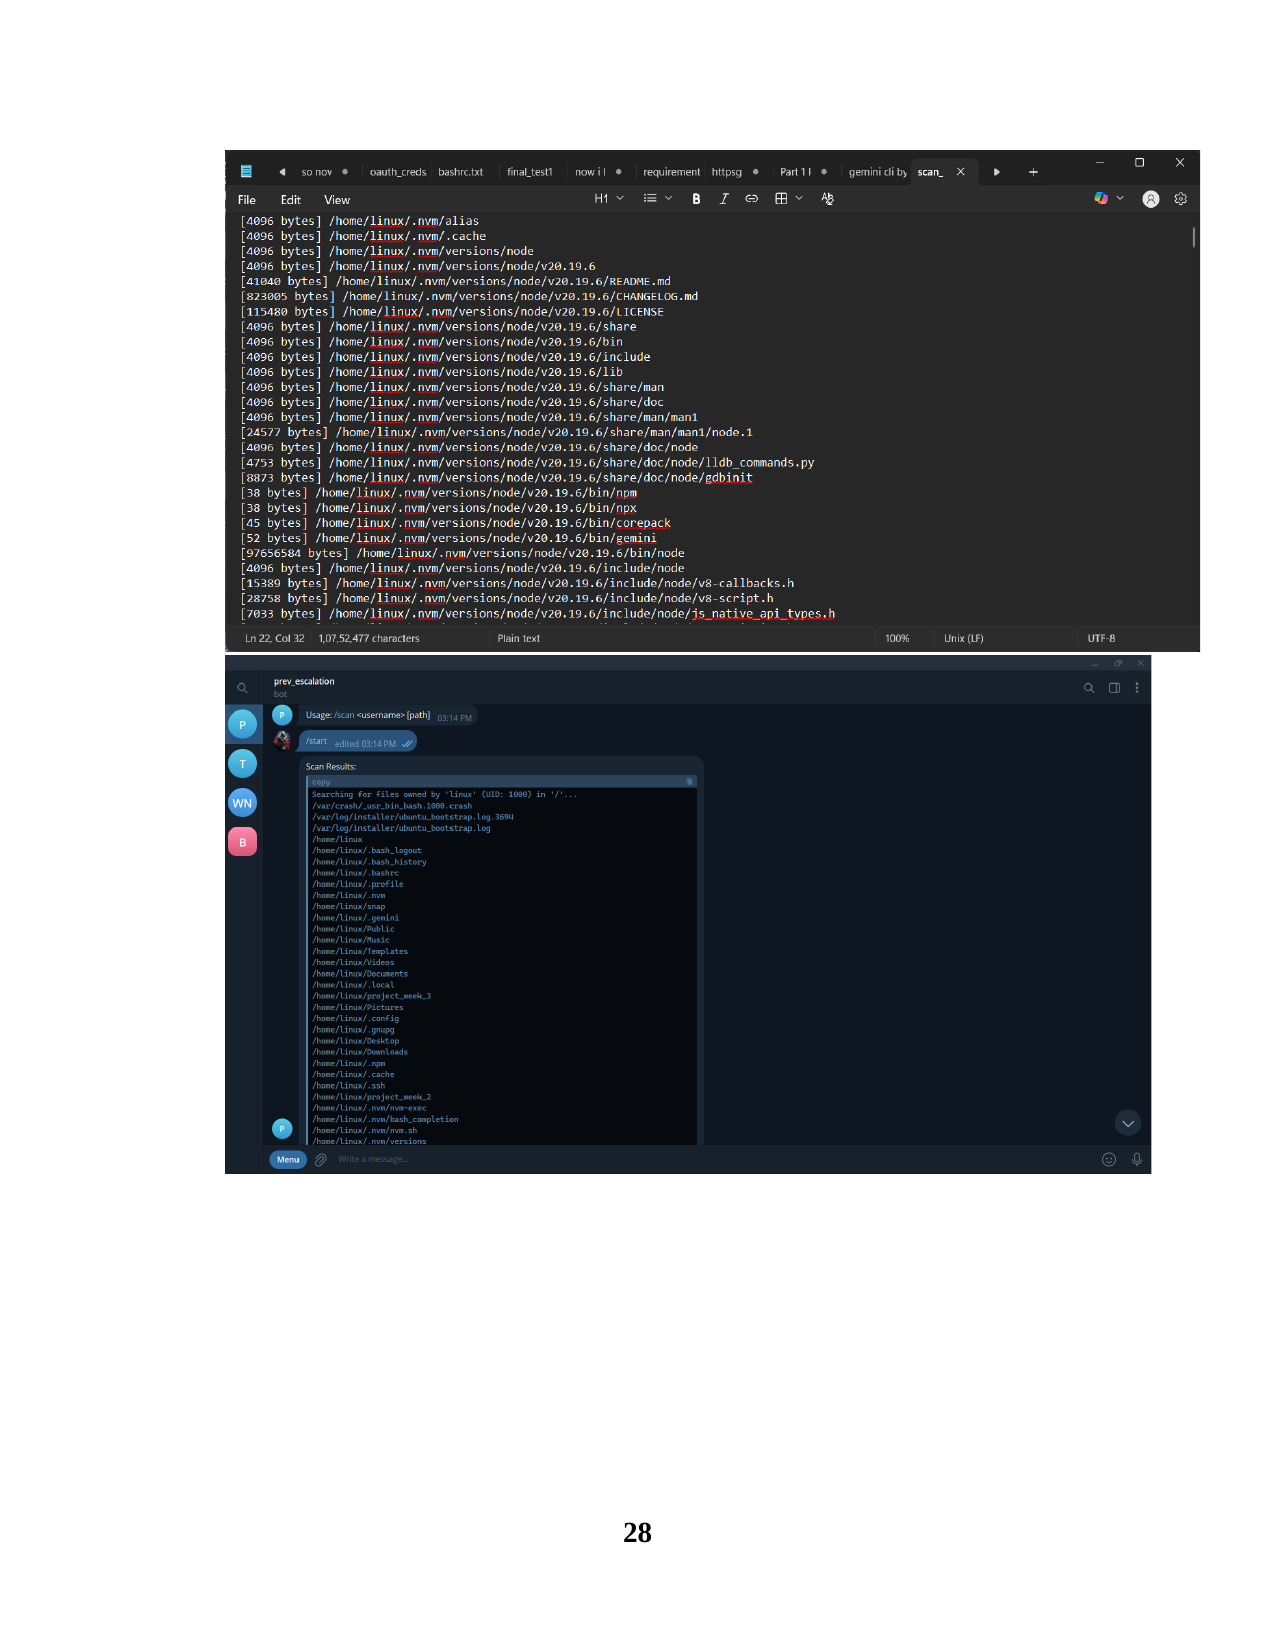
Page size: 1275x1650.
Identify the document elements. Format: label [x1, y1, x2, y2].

picture [225, 150, 1200, 652]
picture [225, 655, 1152, 1174]
